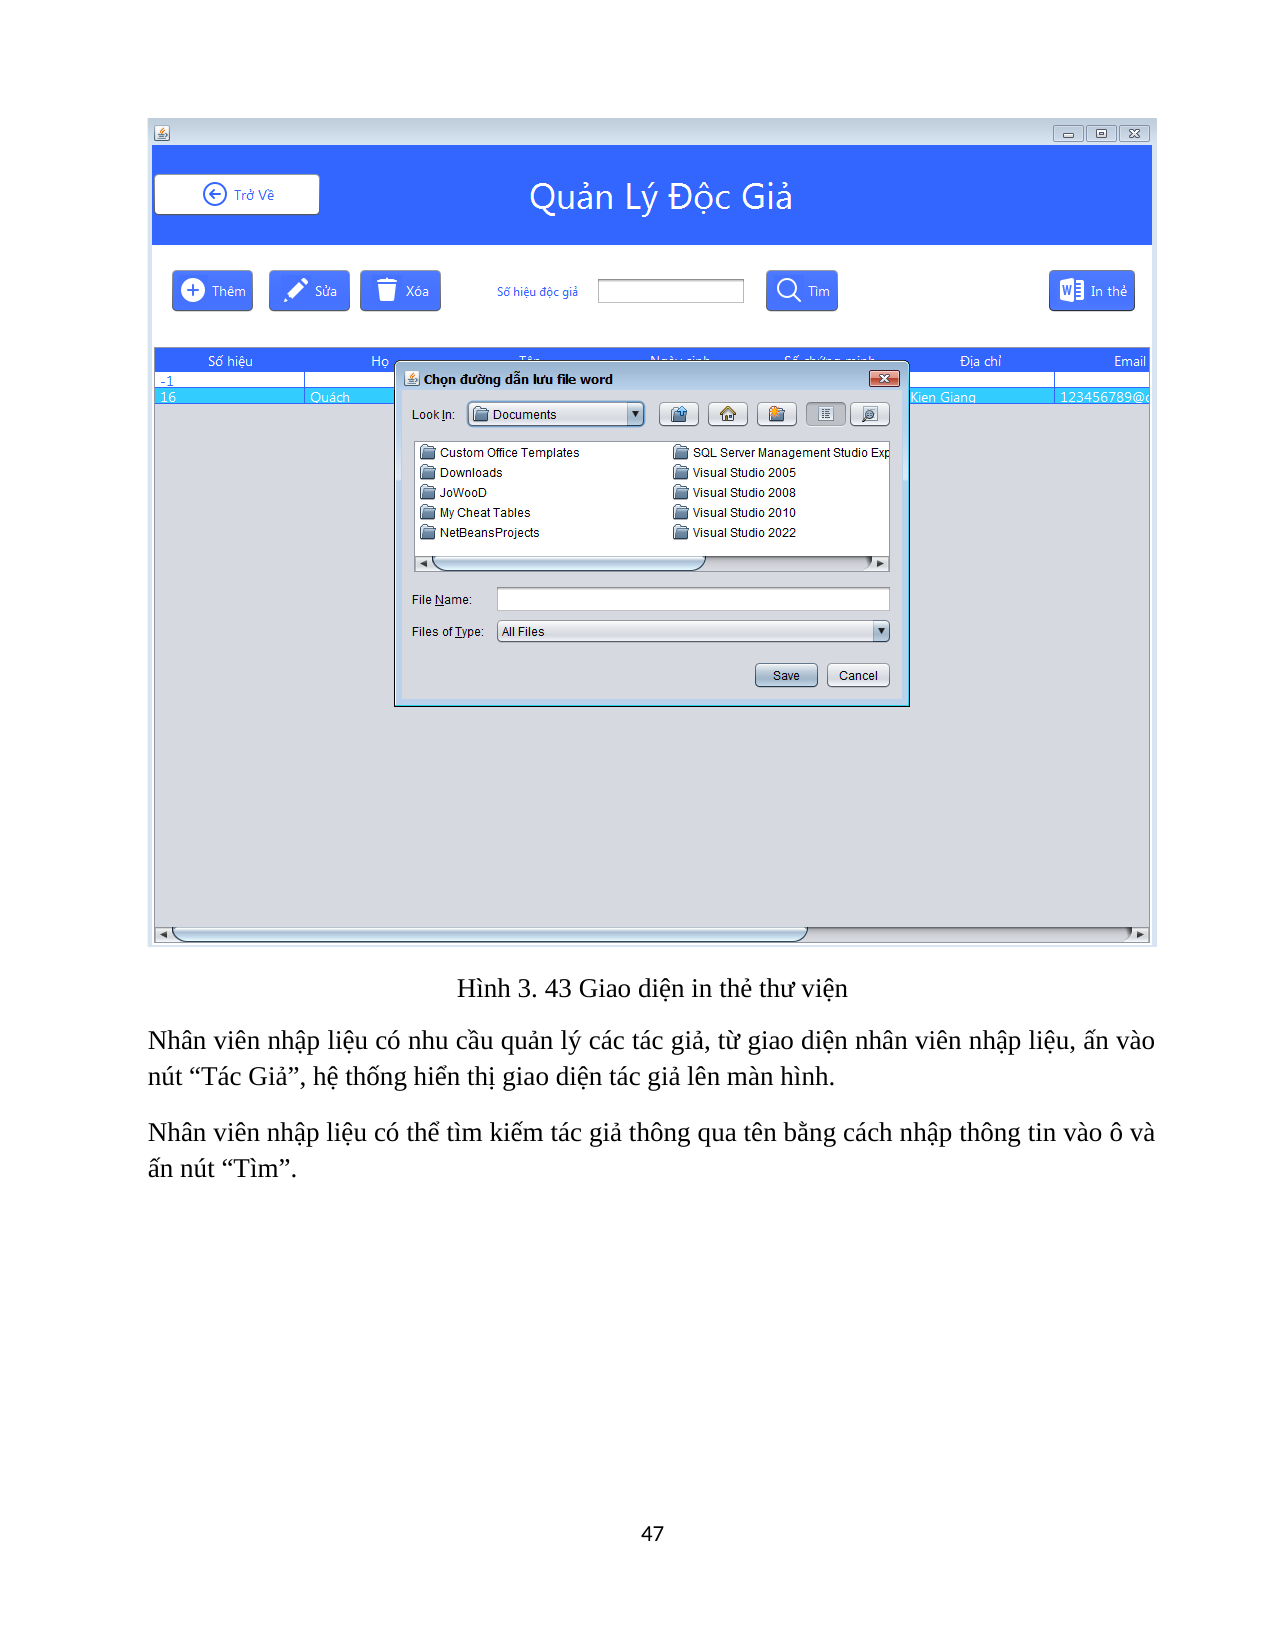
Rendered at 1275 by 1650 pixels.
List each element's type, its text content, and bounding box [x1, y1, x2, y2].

text Nhân viên nhập liệu có thể tìm kiếm tác giả thông qua tên bằng cách nhập thông tin vào ô và ấn nút “Tìm”. [148, 1116, 1157, 1183]
text Hình 3. 43 Giao diện in thẻ thư viện [148, 972, 1157, 1003]
text Nhân viên nhập liệu có nhu cầu quản lý các tác giả, từ giao diện nhân viên nhập liệu, ấn vào nút “Tác Giả”, hệ thống hiển thị giao diện tác giả lên màn hình. [148, 1024, 1157, 1091]
picture [147, 118, 1157, 947]
